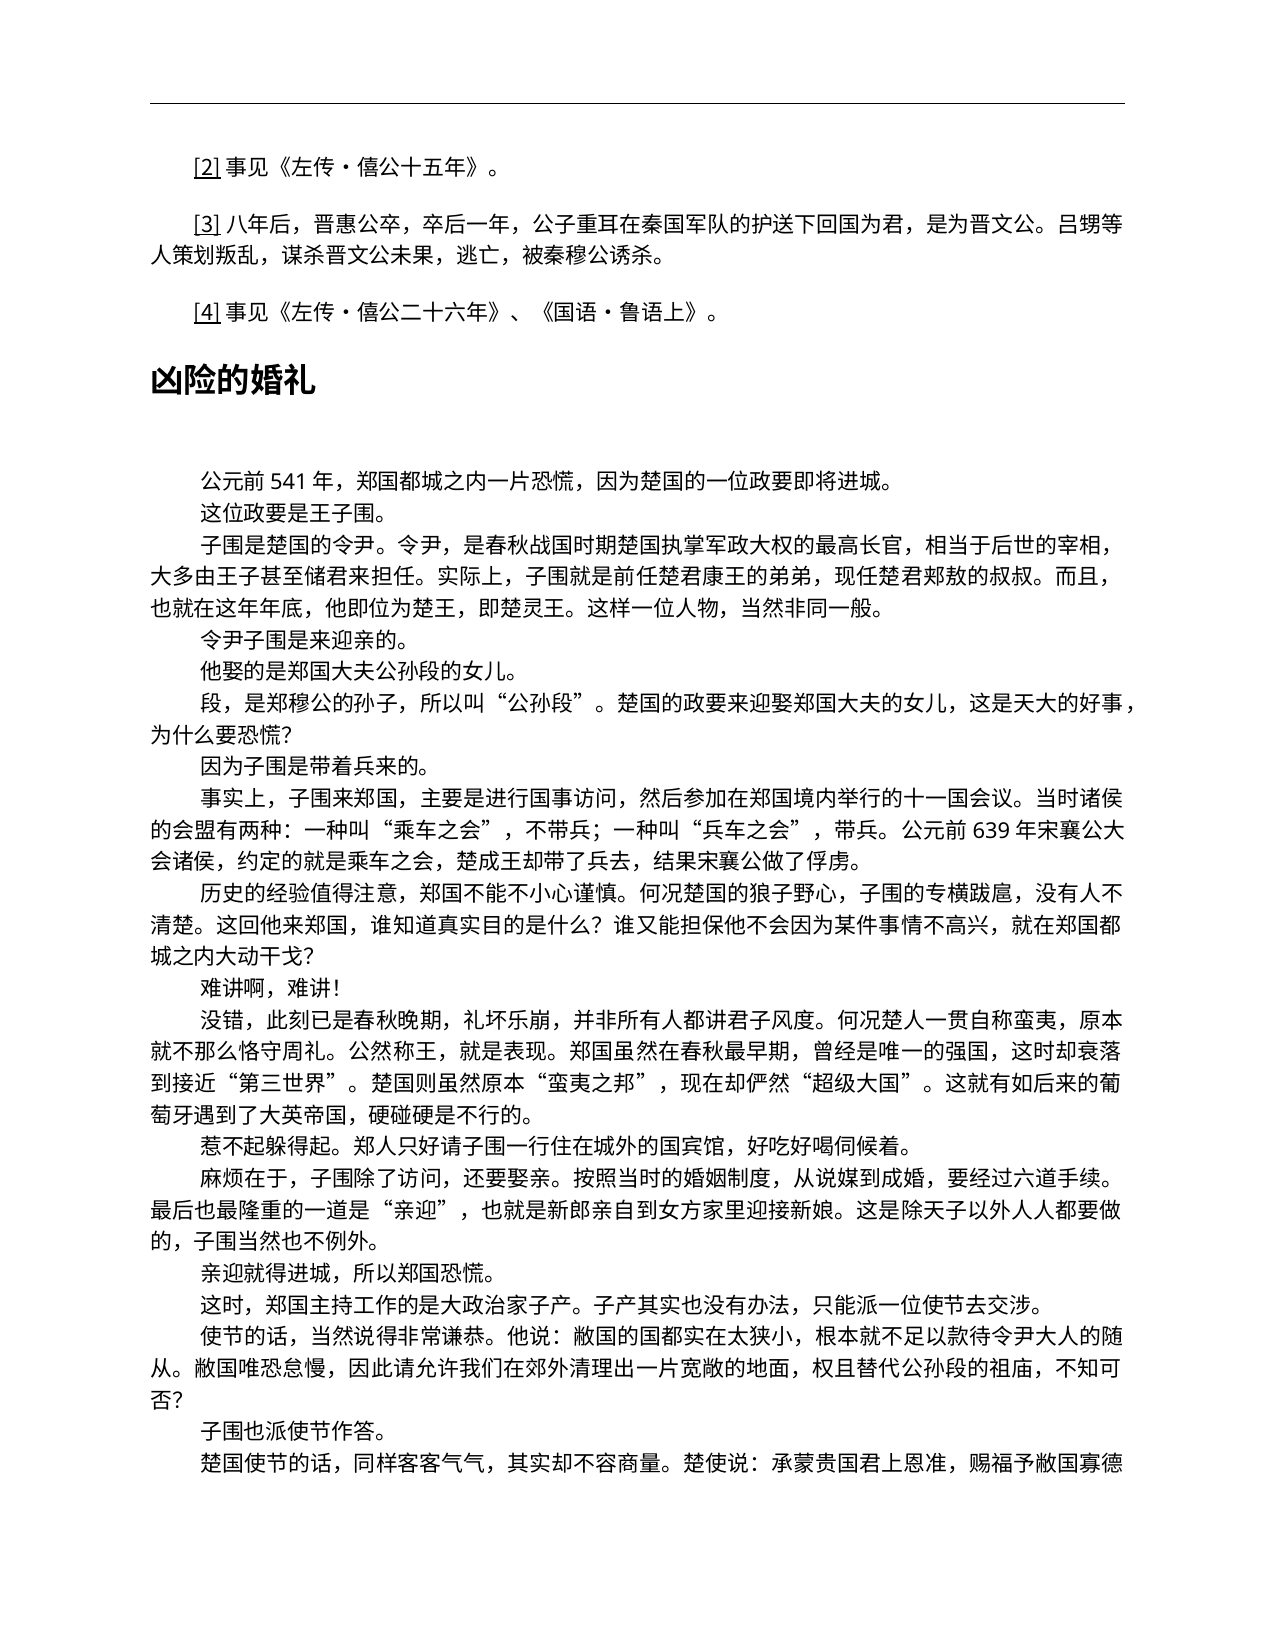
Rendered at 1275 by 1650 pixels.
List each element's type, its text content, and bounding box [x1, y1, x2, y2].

text [2] 事见《左传·僖公十五年》。 [150, 150, 1125, 182]
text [150, 1446, 1125, 1478]
text 因为子围是带着兵来的。 [150, 749, 1125, 781]
text [3] 八年后，晋惠公卒，卒后一年，公子重耳在秦国军队的护送下回国为君，是为晋文公。吕甥等人策划叛乱，谋杀晋文公未果，逃亡，被秦穆公诱杀。 [150, 207, 1125, 270]
text 公元前541年，郑国都城之内一片恐慌，因为楚国的一位政要即将进城。 [150, 464, 1125, 496]
text 子围也派使节作答。 [150, 1414, 1125, 1446]
text [4] 事见《左传·僖公二十六年》、《国语·鲁语上》。 [150, 295, 1125, 327]
text 这时，郑国主持工作的是大政治家子产。子产其实也没有办法，只能派一位使节去交涉。 [150, 1288, 1125, 1319]
text 使节的话，当然说得非常谦恭。他说：敝国的国都实在太狭小，根本就不足以款待令尹大人的随从。敝国唯恐怠慢，因此请允许我们在郊外清理出一片宽敞的地面，权且替代公孙段的祖庙，不知可否？ [150, 1319, 1125, 1414]
text 难讲啊，难讲！ [150, 971, 1125, 1003]
text 段，是郑穆公的孙子，所以叫“公孙段”。楚国的政要来迎娶郑国大夫的女儿，这是天大的好事，为什么要恐慌？ [150, 686, 1125, 749]
subtitle 凶险的婚礼 [150, 354, 1125, 402]
text 麻烦在于，子围除了访问，还要娶亲。按照当时的婚姻制度，从说媒到成婚，要经过六道手续。最后也最隆重的一道是“亲迎”，也就是新郎亲自到女方家里迎接新娘。这是除天子以外人人都要做的，子围当然也不例外。 [150, 1161, 1125, 1256]
text 这位政要是王子围。 [150, 496, 1125, 528]
text 他娶的是郑国大夫公孙段的女儿。 [150, 654, 1125, 686]
text 事实上，子围来郑国，主要是进行国事访问，然后参加在郑国境内举行的十一国会议。当时诸侯的会盟有两种：一种叫“乘车之会”，不带兵；一种叫“兵车之会”，带兵。公元前639年宋襄公大会诸侯，约定的就是乘车之会，楚成王却带了兵去，结果宋襄公做了俘虏。 [150, 781, 1125, 876]
text 令尹子围是来迎亲的。 [150, 623, 1125, 654]
text 历史的经验值得注意，郑国不能不小心谨慎。何况楚国的狼子野心，子围的专横跋扈，没有人不清楚。这回他来郑国，谁知道真实目的是什么？谁又能担保他不会因为某件事情不高兴，就在郑国都城之内大动干戈？ [150, 876, 1125, 971]
text 惹不起躲得起。郑人只好请子围一行住在城外的国宾馆，好吃好喝伺候着。 [150, 1129, 1125, 1161]
text 亲迎就得进城，所以郑国恐慌。 [150, 1256, 1125, 1288]
text 子围是楚国的令尹。令尹，是春秋战国时期楚国执掌军政大权的最高长官，相当于后世的宰相，大多由王子甚至储君来担任。实际上，子围就是前任楚君康王的弟弟，现任楚君郏敖的叔叔。而且，也就在这年年底，他即位为楚王，即楚灵王。这样一位人物，当然非同一般。 [150, 528, 1125, 623]
text 没错，此刻已是春秋晚期，礼坏乐崩，并非所有人都讲君子风度。何况楚人一贯自称蛮夷，原本就不那么恪守周礼。公然称王，就是表现。郑国虽然在春秋最早期，曾经是唯一的强国，这时却衰落到接近“第三世界”。楚国则虽然原本“蛮夷之邦”，现在却俨然“超级大国”。这就有如后来的葡萄牙遇到了大英帝国，硬碰硬是不行的。 [150, 1003, 1125, 1129]
